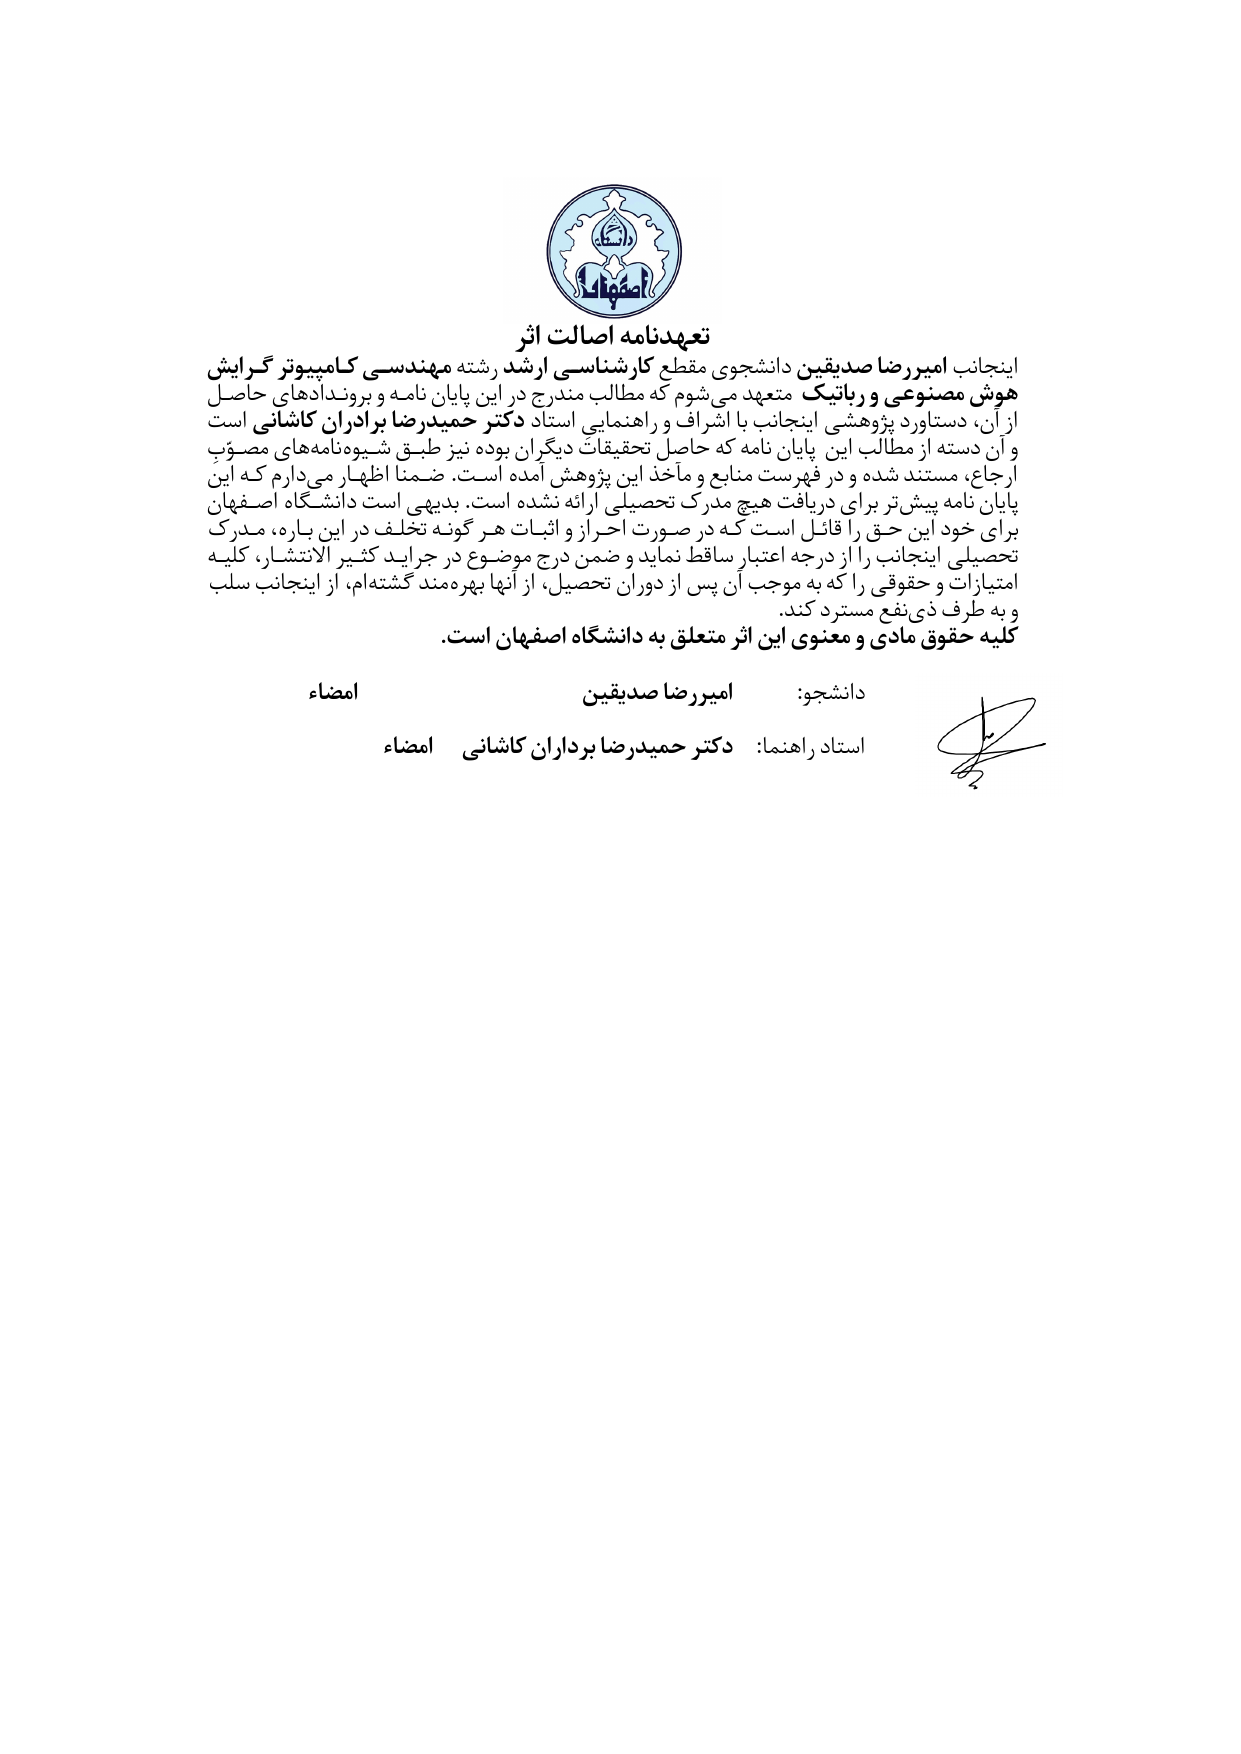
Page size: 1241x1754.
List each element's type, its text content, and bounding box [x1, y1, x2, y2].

text اینجانب امیررضا صدیقین دانشجوی مقطع کارشناسی ارشد رشته مهندسی کامپیوتر گرایش هوش مصنوعی و رباتیک متعهد مى‌شوم که مطالب مندرج در این پایان نامه و بروندادهاى حاصل از آن، دستاورد پژوهشی اینجانب با اشراف و راهنمايىِ استاد دکتر حمیدرضا برادران کاشانی است و آن دسته از مطالب اين پایان نامه که حاصل تحقیقات دیگران بوده نیز طبق شيوه‌نامه‌هاى مصوّبِ ارجاع، مستند شده و در فهرست منابع و مآخذ اين پژوهش آمده است. ضمنا اظهار مى‌دارم که اين پایان نامه پيش‌تر برای دریافت هیچ مدرک تحصیلی ارائه نشده است. بديهى است دانشگاه اصفهان برای خود اين حق را قائل است که در صورت احراز و اثبات هر گونه تخلف در اين باره، مدرک تحصیلی اینجانب را از درجه اعتبار ساقط نماید و ضمن درج موضوع در جراید کثیر الانتشار، کليه امتیازات و حقوقی را که به موجب آن پس از دوران تحصیل، از آنها بهره‌مند گشته‌ام، از اینجانب سلب و به طرف ذى‌نفع مسترد کند. [207, 355, 1018, 626]
picture [502, 177, 723, 324]
text تعهدنامه اصالت اثر [207, 324, 1018, 355]
text نام و نام خانوادگى دانشجو: امیررضا صدیقین امضاء [207, 681, 868, 708]
text کلیه حقوق مادی و معنوی این اثر متعلق به دانشگاه اصفهان است. [207, 626, 1018, 653]
picture [915, 673, 1063, 797]
text نام و نام خانوادگى استاد راهنما: دکتر حمیدرضا برداران کاشانی امضاء [207, 735, 868, 762]
